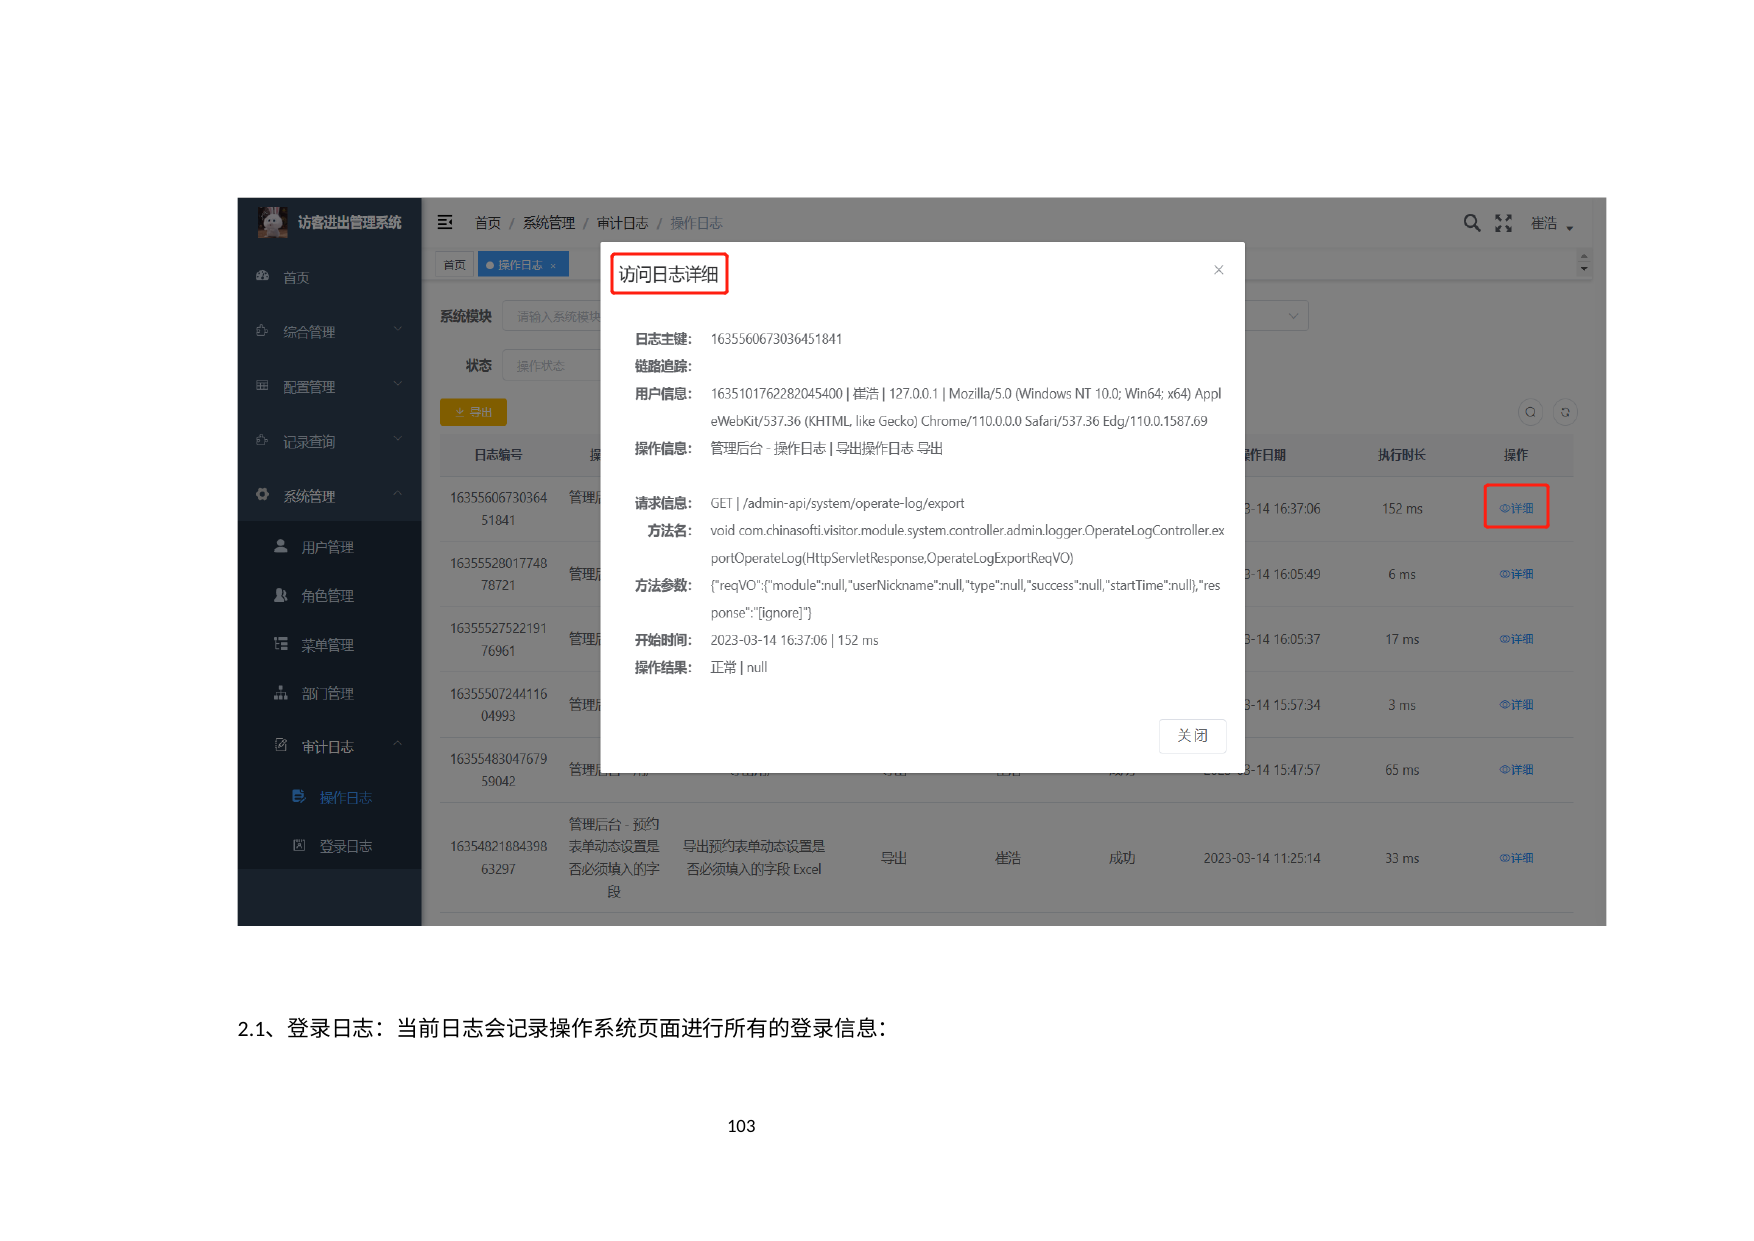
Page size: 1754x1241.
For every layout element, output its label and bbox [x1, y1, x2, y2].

picture [237, 197, 1607, 926]
